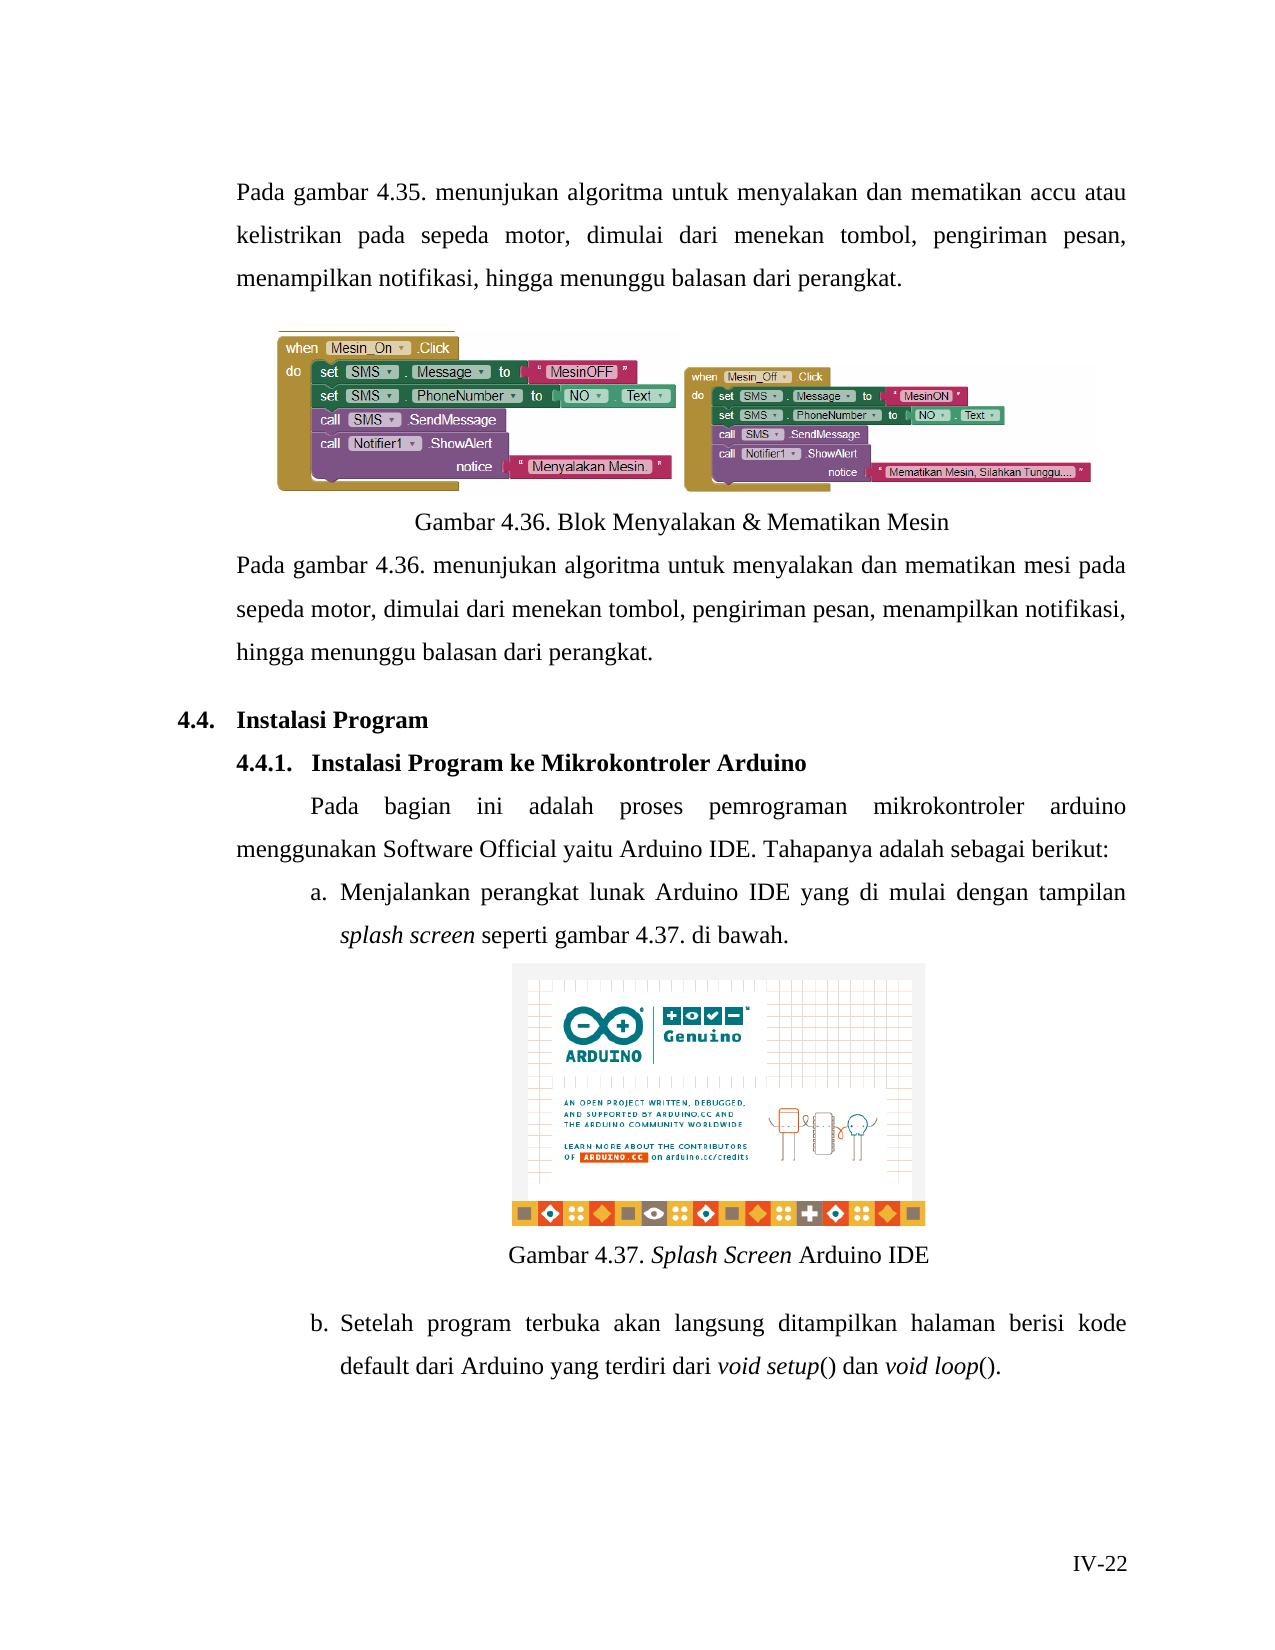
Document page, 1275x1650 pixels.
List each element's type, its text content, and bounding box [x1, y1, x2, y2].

picture [512, 963, 926, 1226]
list Pada gambar 4.35. menunjukan algoritma untuk menyalakan dan mematikan accu atau kelistrikan pada sepeda motor, dimulai dari menekan tombol, pengiriman pesan, menampilkan notifikasi, hingga menunggu balasan dari perangkat. [236, 177, 1127, 292]
list Instalasi Program [177, 705, 1127, 734]
picture [268, 331, 1096, 494]
list Gambar 4.37. Splash Screen Arduino IDE [310, 1240, 1127, 1268]
list Pada gambar 4.36. menunjukan algoritma untuk menyalakan dan mematikan mesi pada sepeda motor, dimulai dari menekan tombol, pengiriman pesan, menampilkan notifikasi, hingga menunggu balasan dari perangkat. [236, 551, 1127, 666]
list Setelah program terbuka akan langsung ditampilkan halaman berisi kode default dari Arduino yang terdiri dari void setup() dan void loop(). [310, 1308, 1127, 1380]
list Instalasi Program ke Mikrokontroler Arduino [236, 748, 1127, 777]
list Gambar 4.36. Blok Menyalakan & Mematikan Mesin [236, 507, 1127, 536]
list Pada bagian ini adalah proses pemrograman mikrokontroler arduino menggunakan Software Official yaitu Arduino IDE. Tahapanya adalah sebagai berikut: [236, 791, 1127, 863]
list Menjalankan perangkat lunak Arduino IDE yang di mulai dengan tampilan splash screen seperti gambar 4.37. di bawah. [310, 877, 1127, 949]
